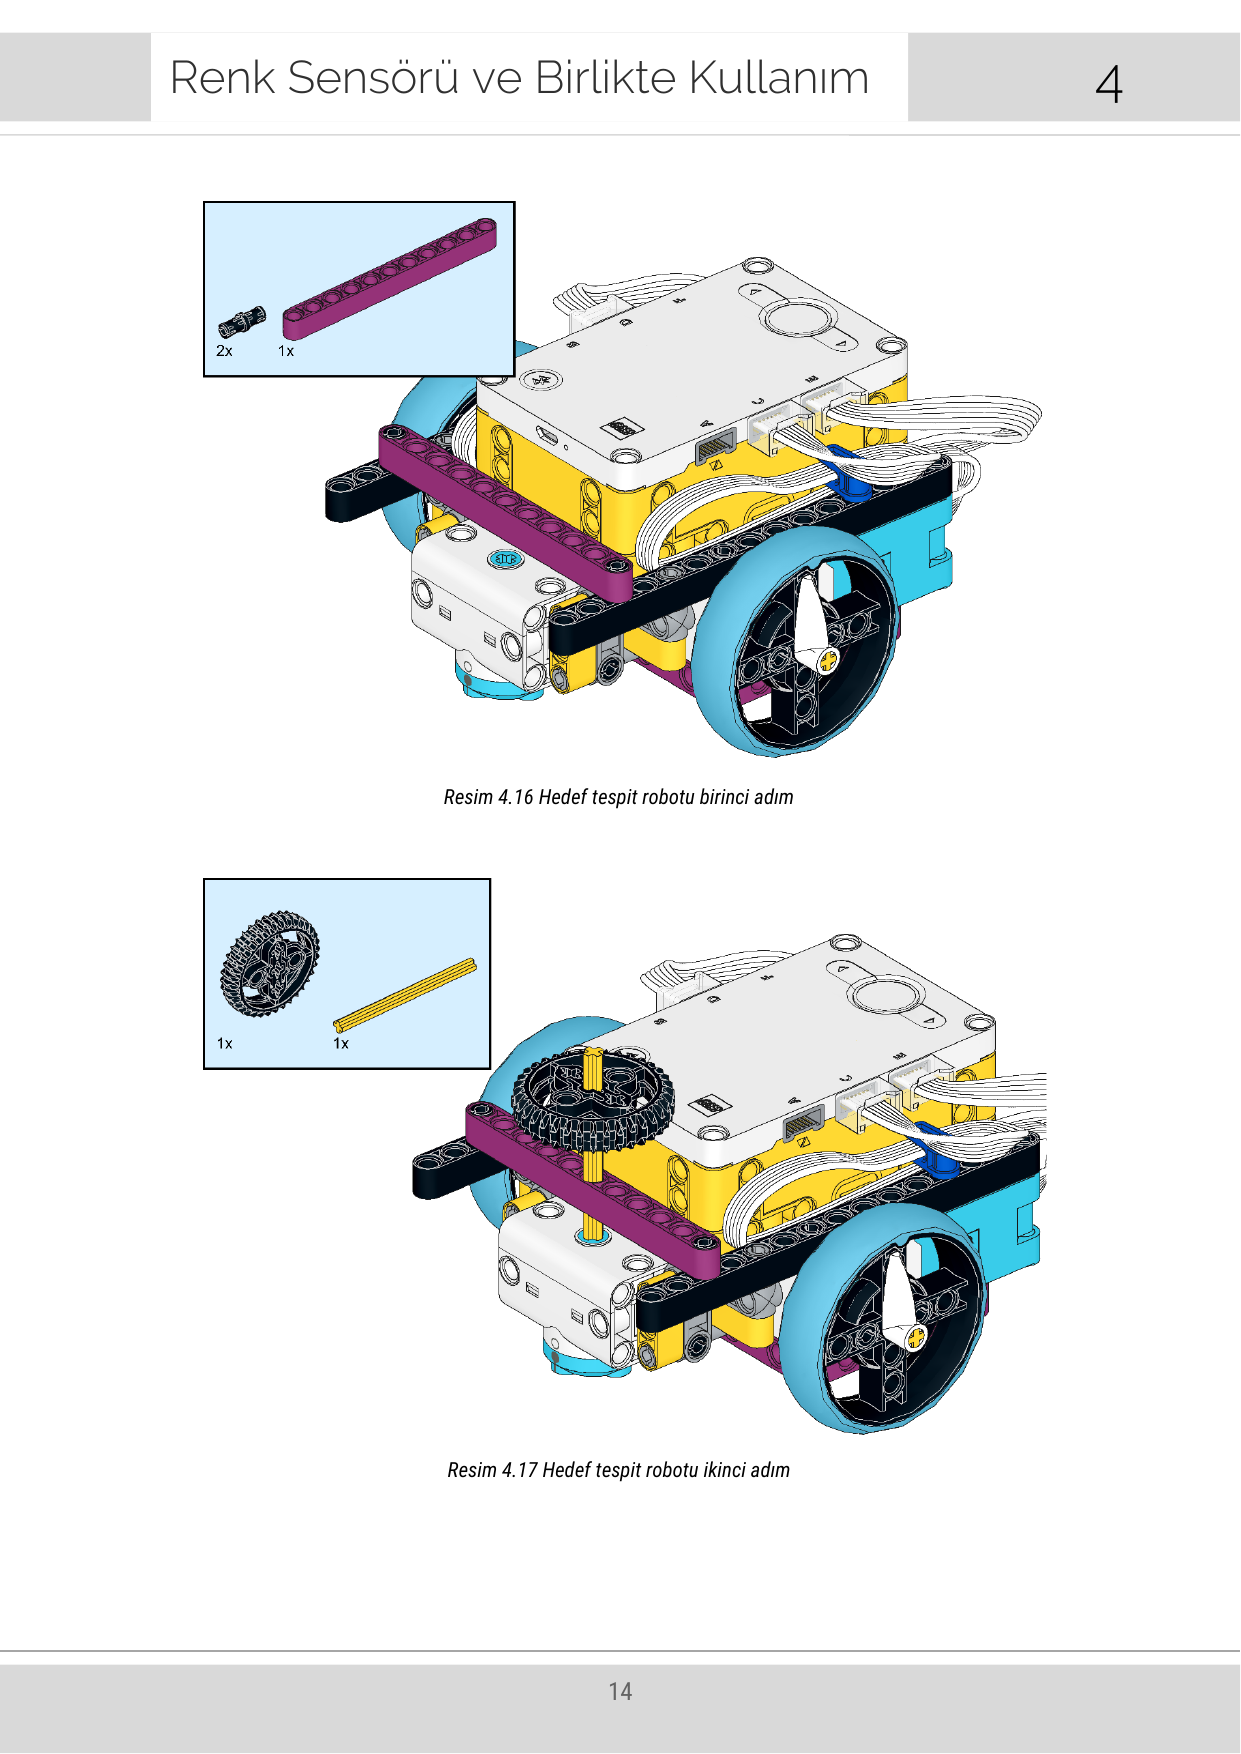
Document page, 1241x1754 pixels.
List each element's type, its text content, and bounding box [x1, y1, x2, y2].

picture [150, 877, 1090, 1440]
text Resim 4.17 Hedef tespit robotu ikinci adım [150, 1458, 1090, 1483]
text Resim 4.16 Hedef tespit robotu birinci adım [150, 785, 1090, 810]
picture [150, 198, 1090, 767]
